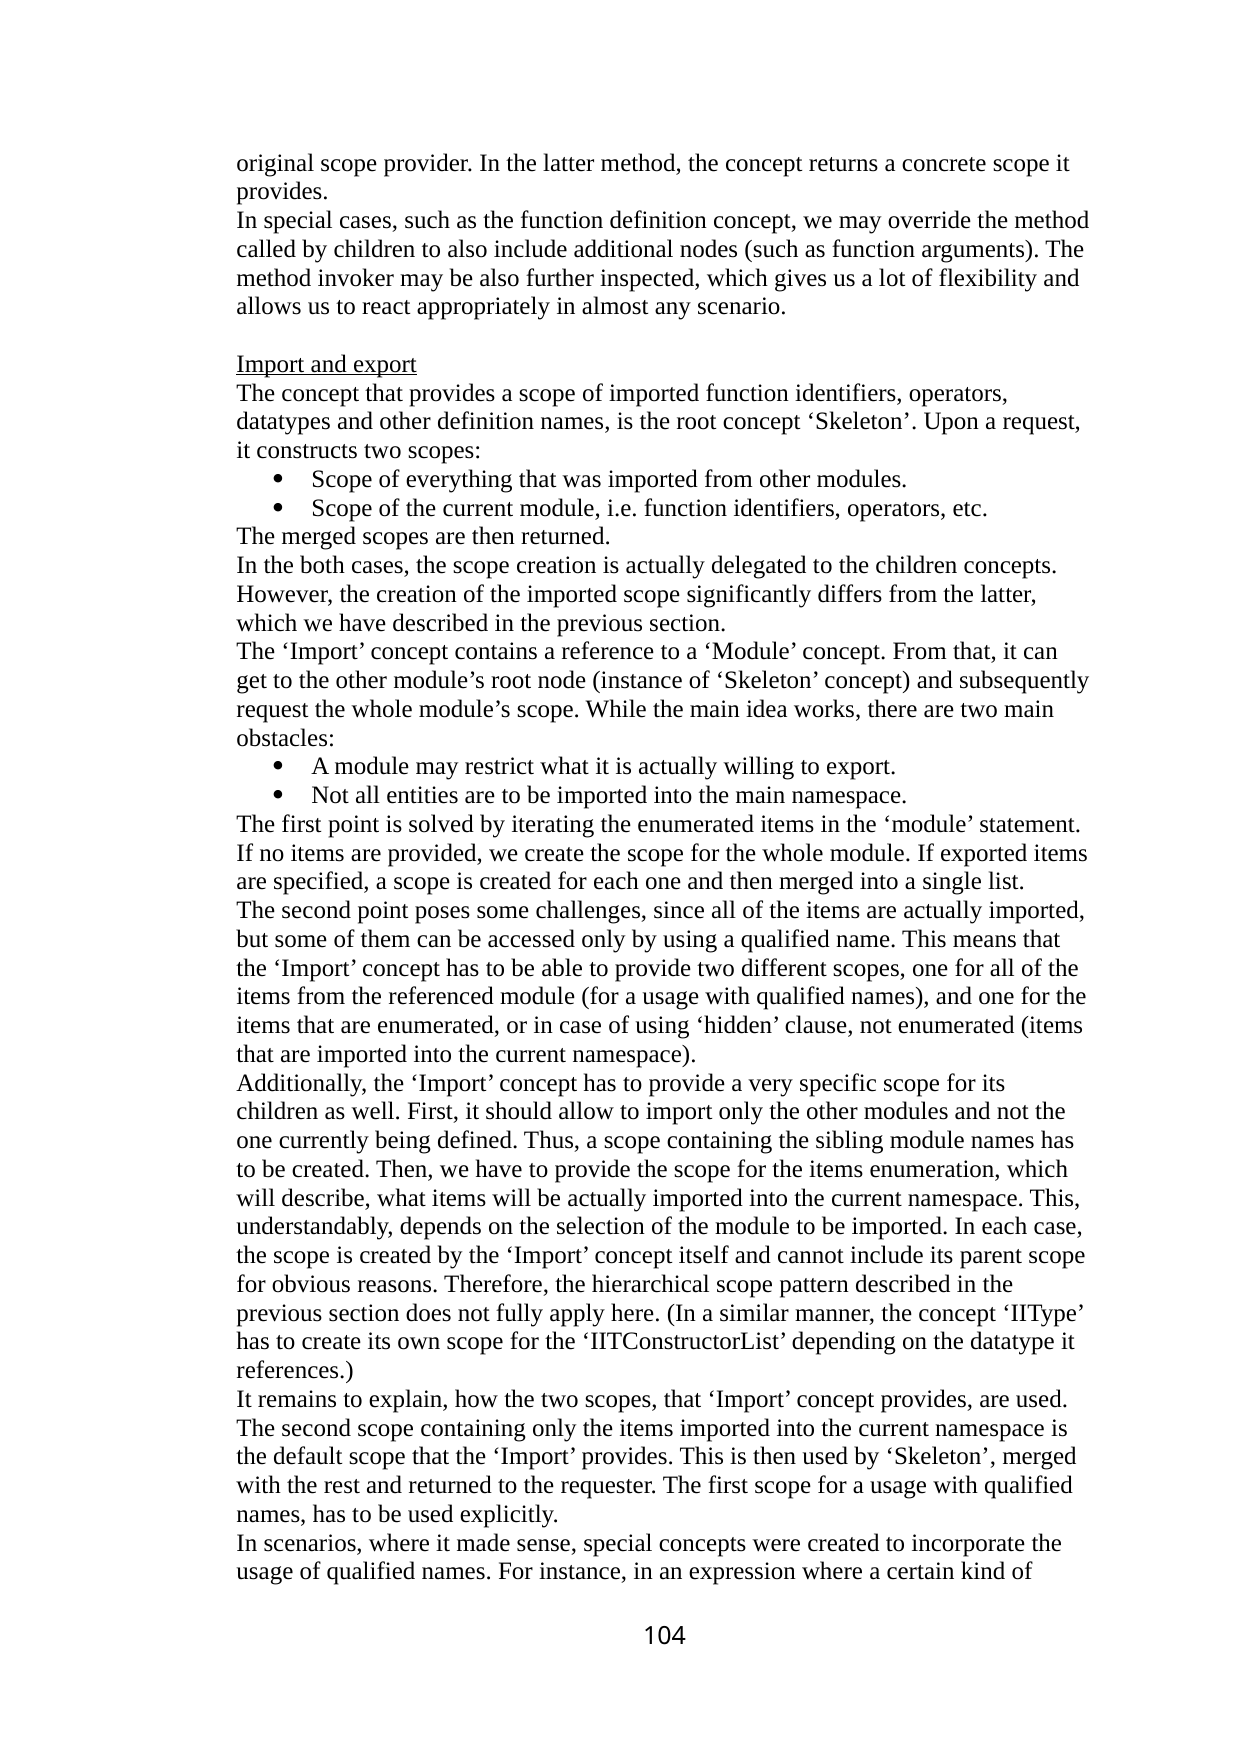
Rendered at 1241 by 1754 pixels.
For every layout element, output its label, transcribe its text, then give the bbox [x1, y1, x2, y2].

text Import and export [236, 349, 1092, 378]
text Additionally, the ‘Import’ concept has to provide a very specific scope for its children as well. First, it should allow to import only the other modules and not the one currently being defined. Thus, a scope containing the sibling module names has to be created. Then, we have to provide the scope for the items enumeration, which will describe, what items will be actually imported into the current namespace. This, understandably, depends on the selection of the module to be imported. In each case, the scope is created by the ‘Import’ concept itself and cannot include its parent scope for obvious reasons. Therefore, the hierarchical scope pattern described in the previous section does not fully apply here. (In a similar manner, the concept ‘IIType’ has to create its own scope for the ‘IITConstructorList’ depending on the datatype it references.) [236, 1068, 1092, 1384]
list Scope of the current module, i.e. function identifiers, operators, etc. [274, 493, 1092, 521]
text In special cases, such as the function definition concept, we may override the method called by children to also include additional nodes (such as function arguments). The method invoker may be also further inspected, which gives us a lot of flexibility and allows us to react appropriately in almost any scenario. [236, 205, 1092, 320]
text The concept that provides a scope of imported function identifiers, operators, datatypes and other definition names, is the root concept ‘Skeleton’. Upon a request, it constructs two scopes: [236, 378, 1092, 464]
text The second point poses some challenges, since all of the items are actually imported, but some of them can be accessed only by using a qualified name. This means that the ‘Import’ concept has to be able to provide two different scopes, one for all of the items from the referenced module (for a usage with qualified names), and one for the items that are enumerated, or in case of using ‘hidden’ clause, not enumerated (items that are imported into the current namespace). [236, 895, 1092, 1068]
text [236, 148, 1092, 205]
text The ‘Import’ concept contains a reference to a ‘Module’ concept. From that, it can get to the other module’s root node (instance of ‘Skeleton’ concept) and subsequently request the whole module’s scope. While the main idea works, there are two main obstacles: [236, 636, 1092, 751]
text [236, 1528, 1092, 1585]
text It remains to explain, how the two scopes, that ‘Import’ concept provides, are used. [236, 1384, 1092, 1413]
list A module may restrict what it is actually willing to export. [274, 751, 1092, 780]
text The merged scopes are then returned. [236, 521, 1092, 550]
text The second scope containing only the items imported into the current namespace is the default scope that the ‘Import’ provides. This is then used by ‘Skeleton’, merged with the rest and returned to the requester. The first scope for a usage with qualified names, has to be used explicitly. [236, 1413, 1092, 1528]
list Scope of everything that was imported from other modules. [274, 464, 1092, 493]
text The first point is solved by iterating the enumerated items in the ‘module’ statement. If no items are provided, we create the scope for the whole module. If exported items are specified, a scope is created for each one and then merged into a single list. [236, 809, 1092, 895]
list Not all entities are to be imported into the main namespace. [274, 780, 1092, 809]
text In the both cases, the scope creation is actually delegated to the children concepts. However, the creation of the imported scope significantly differs from the latter, which we have described in the previous section. [236, 550, 1092, 636]
